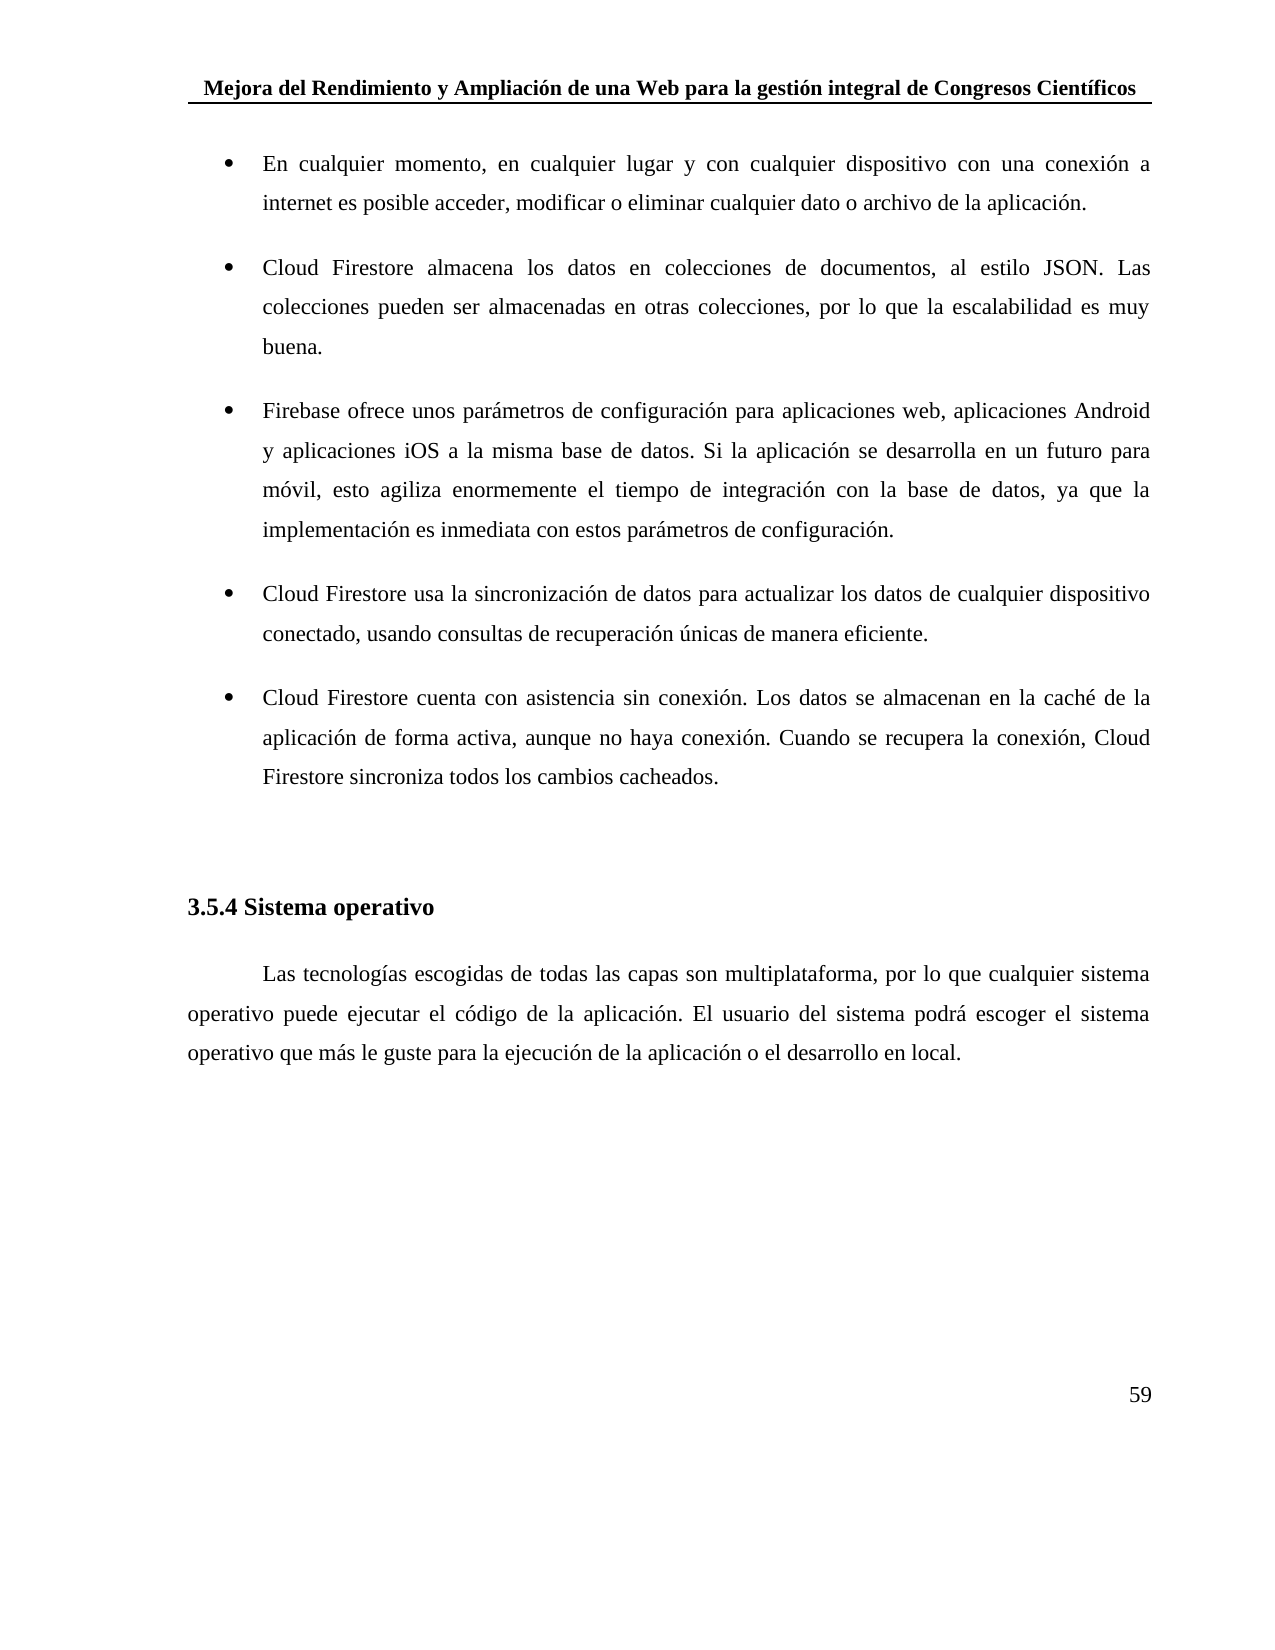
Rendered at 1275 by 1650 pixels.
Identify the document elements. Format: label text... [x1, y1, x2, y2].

list Cloud Firestore almacena los datos en colecciones de documentos, al estilo JSON. Las colecciones pueden ser almacenadas en otras colecciones, por lo que la escalabilidad es muy buena. [225, 254, 1152, 359]
list Cloud Firestore usa la sincronización de datos para actualizar los datos de cualquier dispositivo conectado, usando consultas de recuperación únicas de manera eficiente. [225, 580, 1152, 646]
list Firebase ofrece unos parámetros de configuración para aplicaciones web, aplicaciones Android y aplicaciones iOS a la misma base de datos. Si la aplicación se desarrolla en un futuro para móvil, esto agiliza enormemente el tiempo de integración con la base de datos, ya que la implementación es inmediata con estos parámetros de configuración. [225, 397, 1152, 542]
list Cloud Firestore cuenta con asistencia sin conexión. Los datos se almacenan en la caché de la aplicación de forma activa, aunque no haya conexión. Cuando se recupera la conexión, Cloud Firestore sincroniza todos los cambios cacheados. [225, 684, 1152, 789]
text Las tecnologías escogidas de todas las capas son multiplataforma, por lo que cualquier sistema operativo puede ejecutar el código de la aplicación. El usuario del sistema podrá escoger el sistema operativo que más le guste para la ejecución de la aplicación o el desarrollo en local. [187, 960, 1152, 1066]
subtitle 3.5.4 Sistema operativo [187, 892, 1152, 921]
list En cualquier momento, en cualquier lugar y con cualquier dispositivo con una conexión a internet es posible acceder, modificar o eliminar cualquier dato o archivo de la aplicación. [225, 150, 1152, 216]
